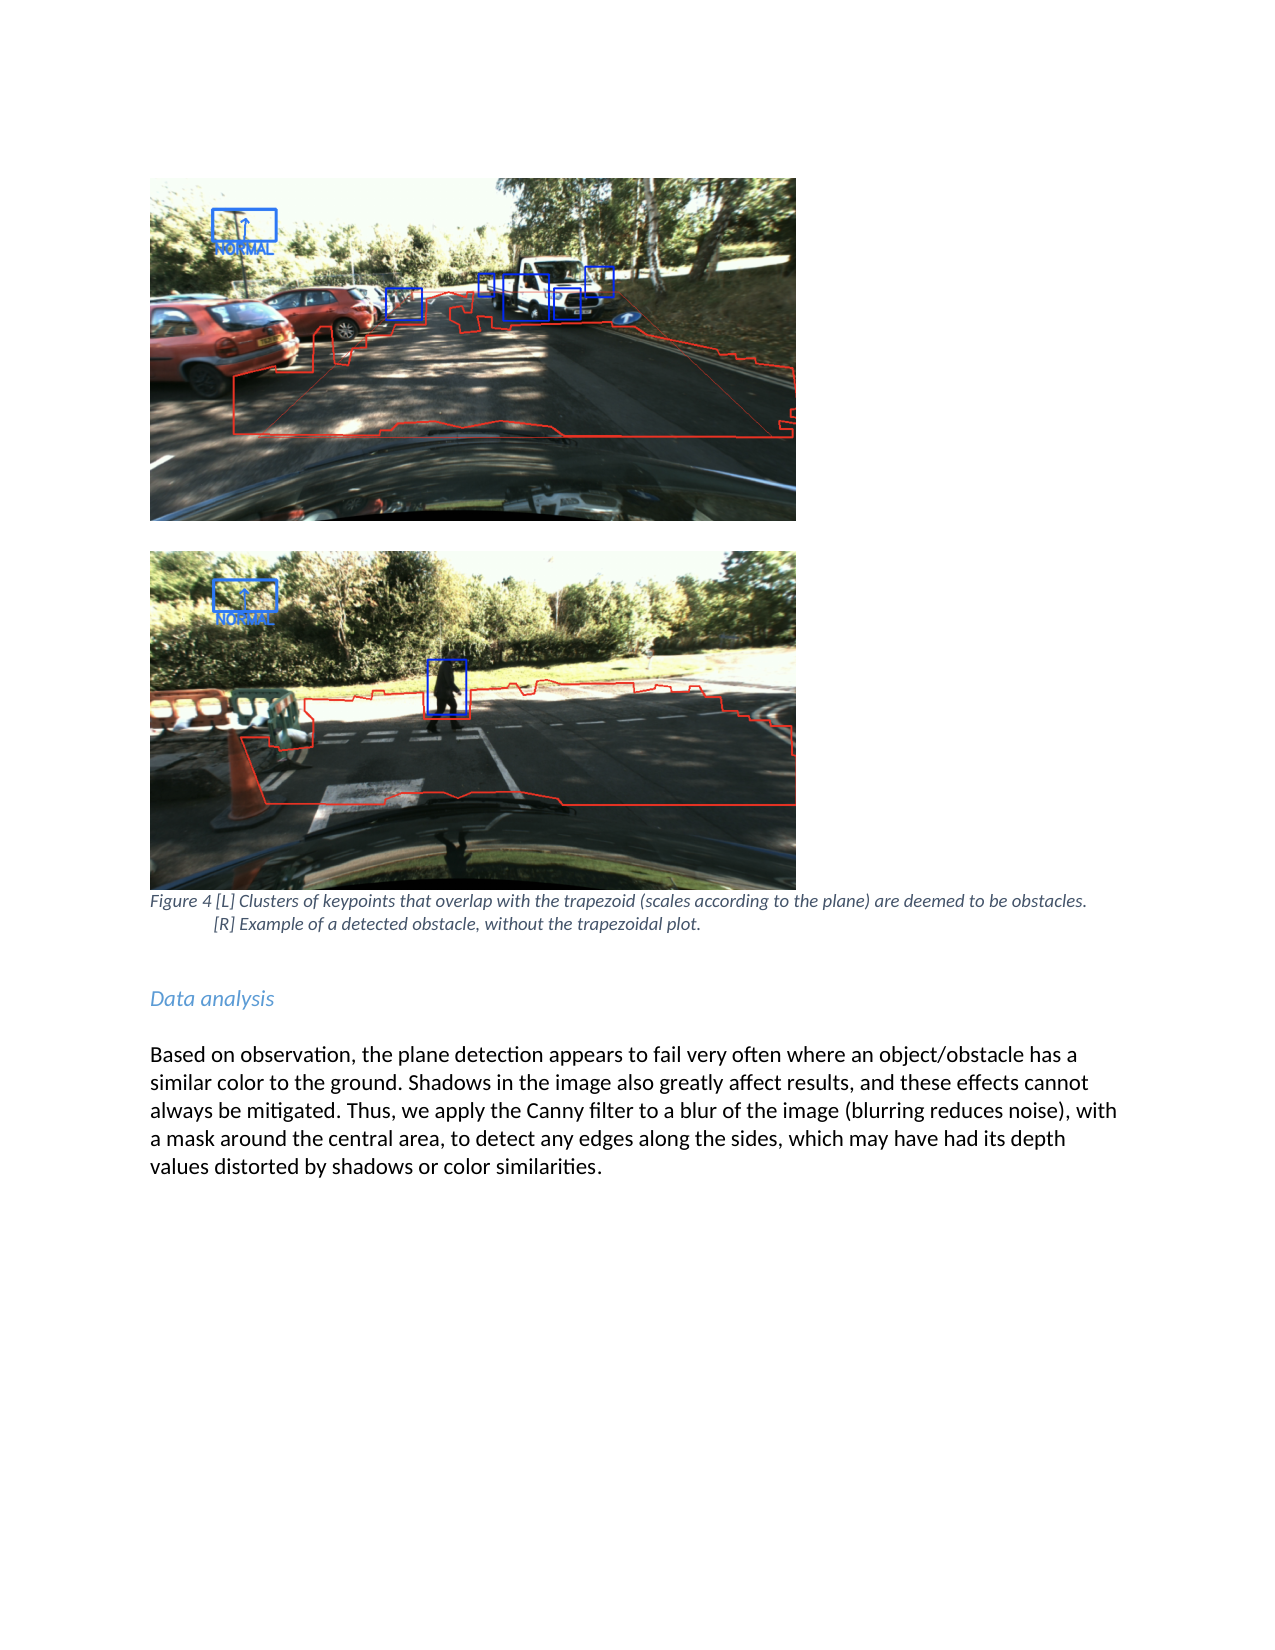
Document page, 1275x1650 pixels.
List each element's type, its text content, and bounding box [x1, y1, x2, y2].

text Based on observation, the plane detection appears to fail very often where an object/obstacle has a similar color to the ground. Shadows in the image also greatly affect results, and these effects cannot always be mitigated. Thus, we apply the Canny filter to a blur of the image (blurring reduces noise), with a mask around the central area, to detect any edges along the sides, which may have had its depth values distorted by shadows or color similarities. [150, 1040, 1125, 1180]
text Data analysis [150, 984, 1125, 1012]
picture [150, 178, 796, 521]
picture [150, 551, 796, 890]
text Figure 4 [L] Clusters of keypoints that overlap with the trapezoid (scales according to the plane) are deemed to be obstacles. [R] Example of a detected obstacle, without the trapezoidal plot. [150, 889, 1125, 935]
